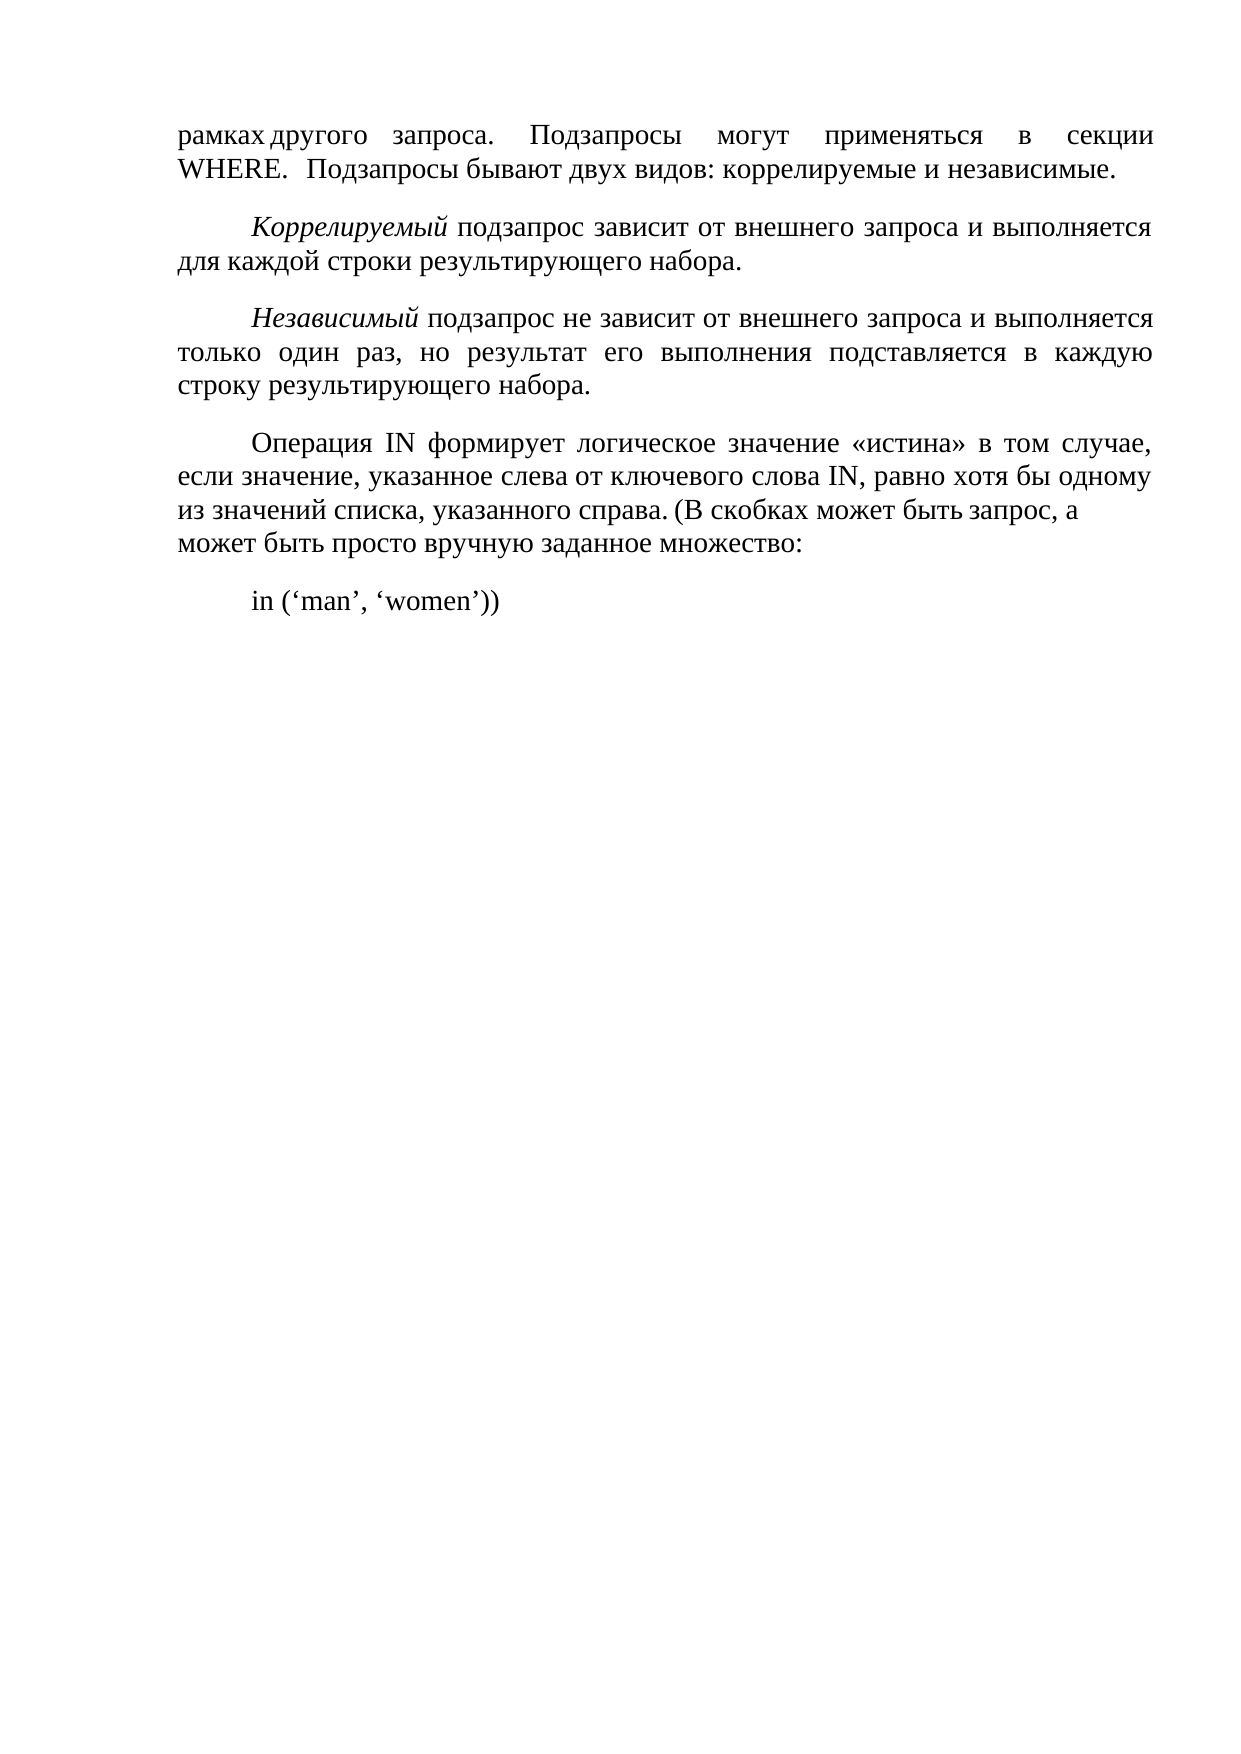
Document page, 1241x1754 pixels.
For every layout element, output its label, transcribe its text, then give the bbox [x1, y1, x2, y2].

text in (‘man’, ‘women’)) [251, 583, 1154, 617]
text Независимый подзапрос не зависит от внешнего запроса и выполняется только один раз, но результат его выполнения подставляется в каждую строку результирующего набора. [177, 301, 1153, 401]
text Коррелируемый подзапрос зависит от внешнего запроса и выполняется для каждой строки результирующего набора. [177, 209, 1159, 276]
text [177, 118, 1154, 184]
text Операция IN формирует логическое значение «истина» в том случае, если значение, указанное слева от ключевого слова IN, равно хотя бы одному из значений списка, указанного справа.(В скобках может бытьзапрос, а может быть просто вручную заданное множество: [177, 426, 1159, 558]
